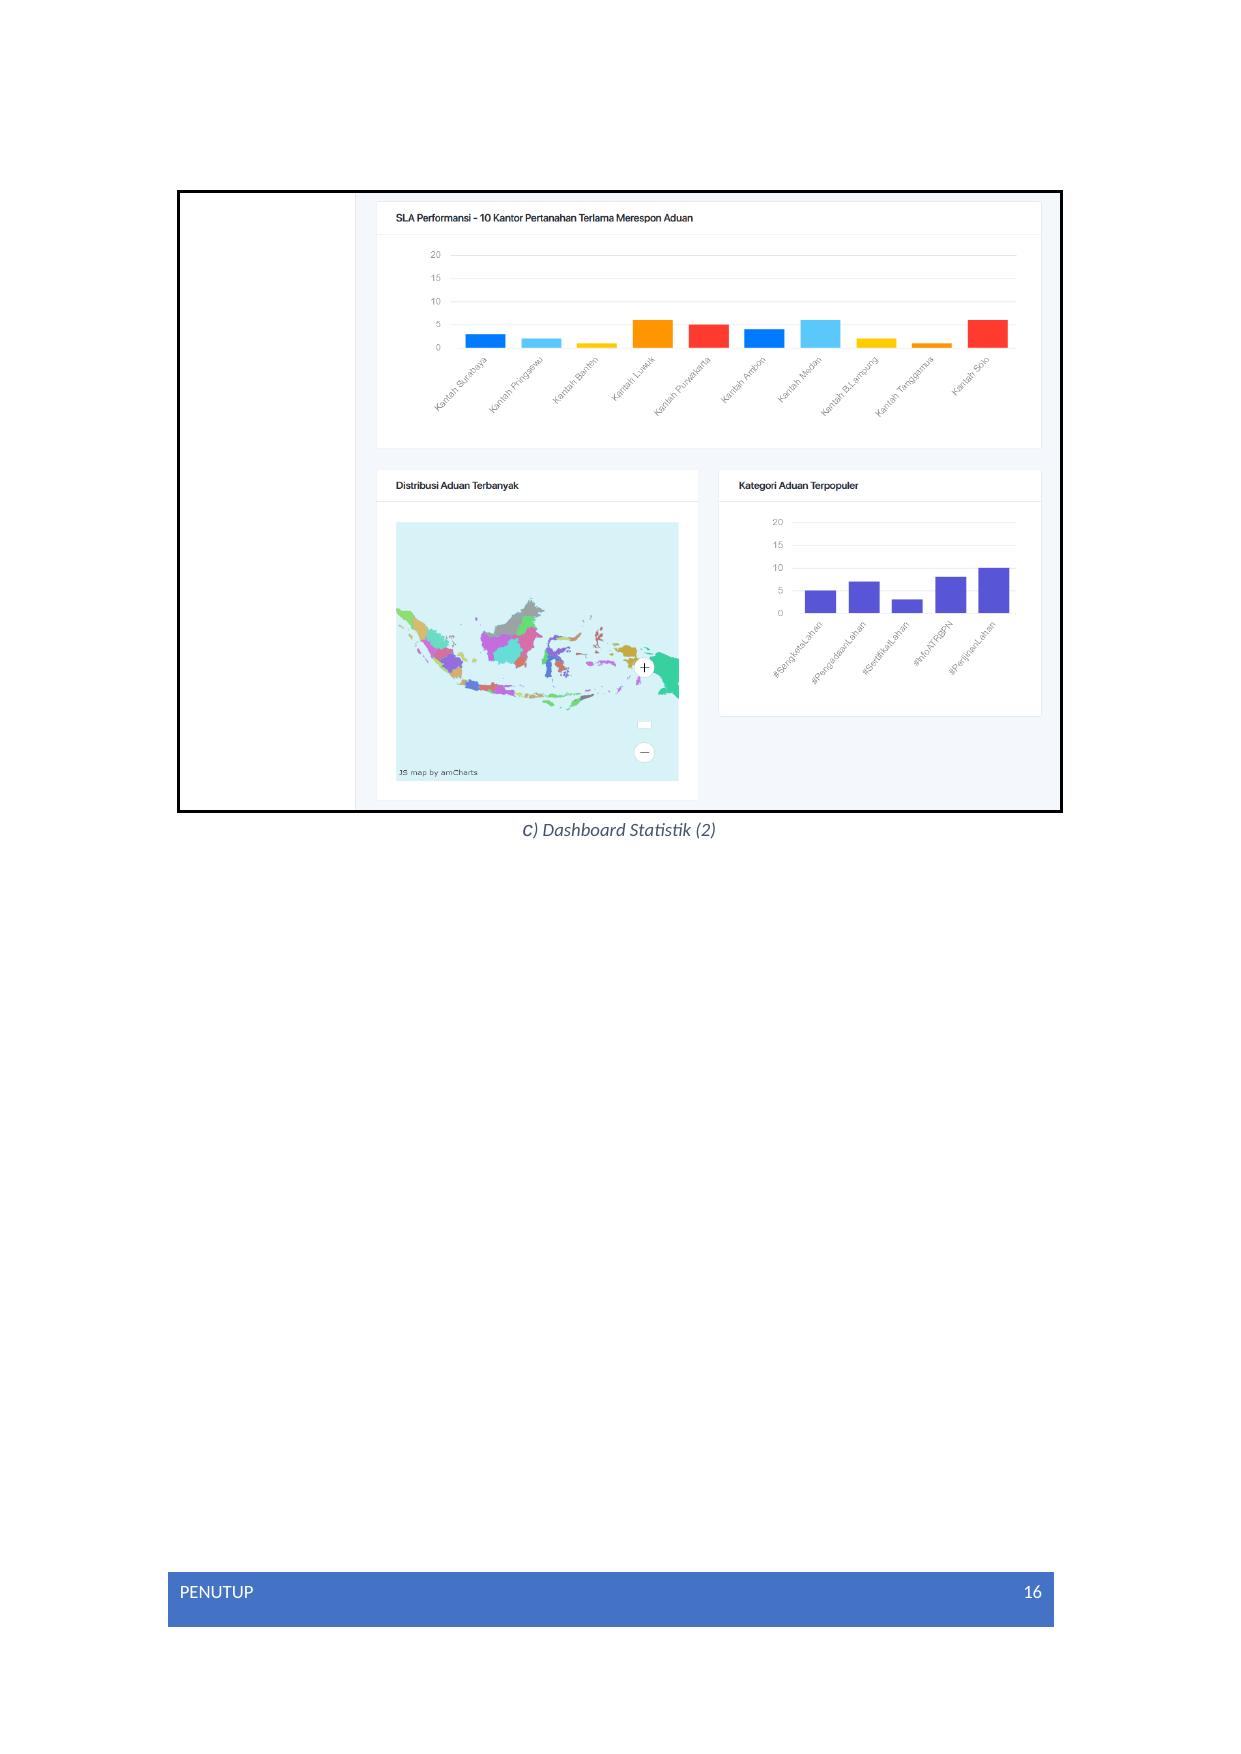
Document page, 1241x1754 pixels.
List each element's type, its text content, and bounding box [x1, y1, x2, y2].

text c) Dashboard Statistik (2) [177, 817, 1063, 841]
picture [180, 193, 1060, 810]
